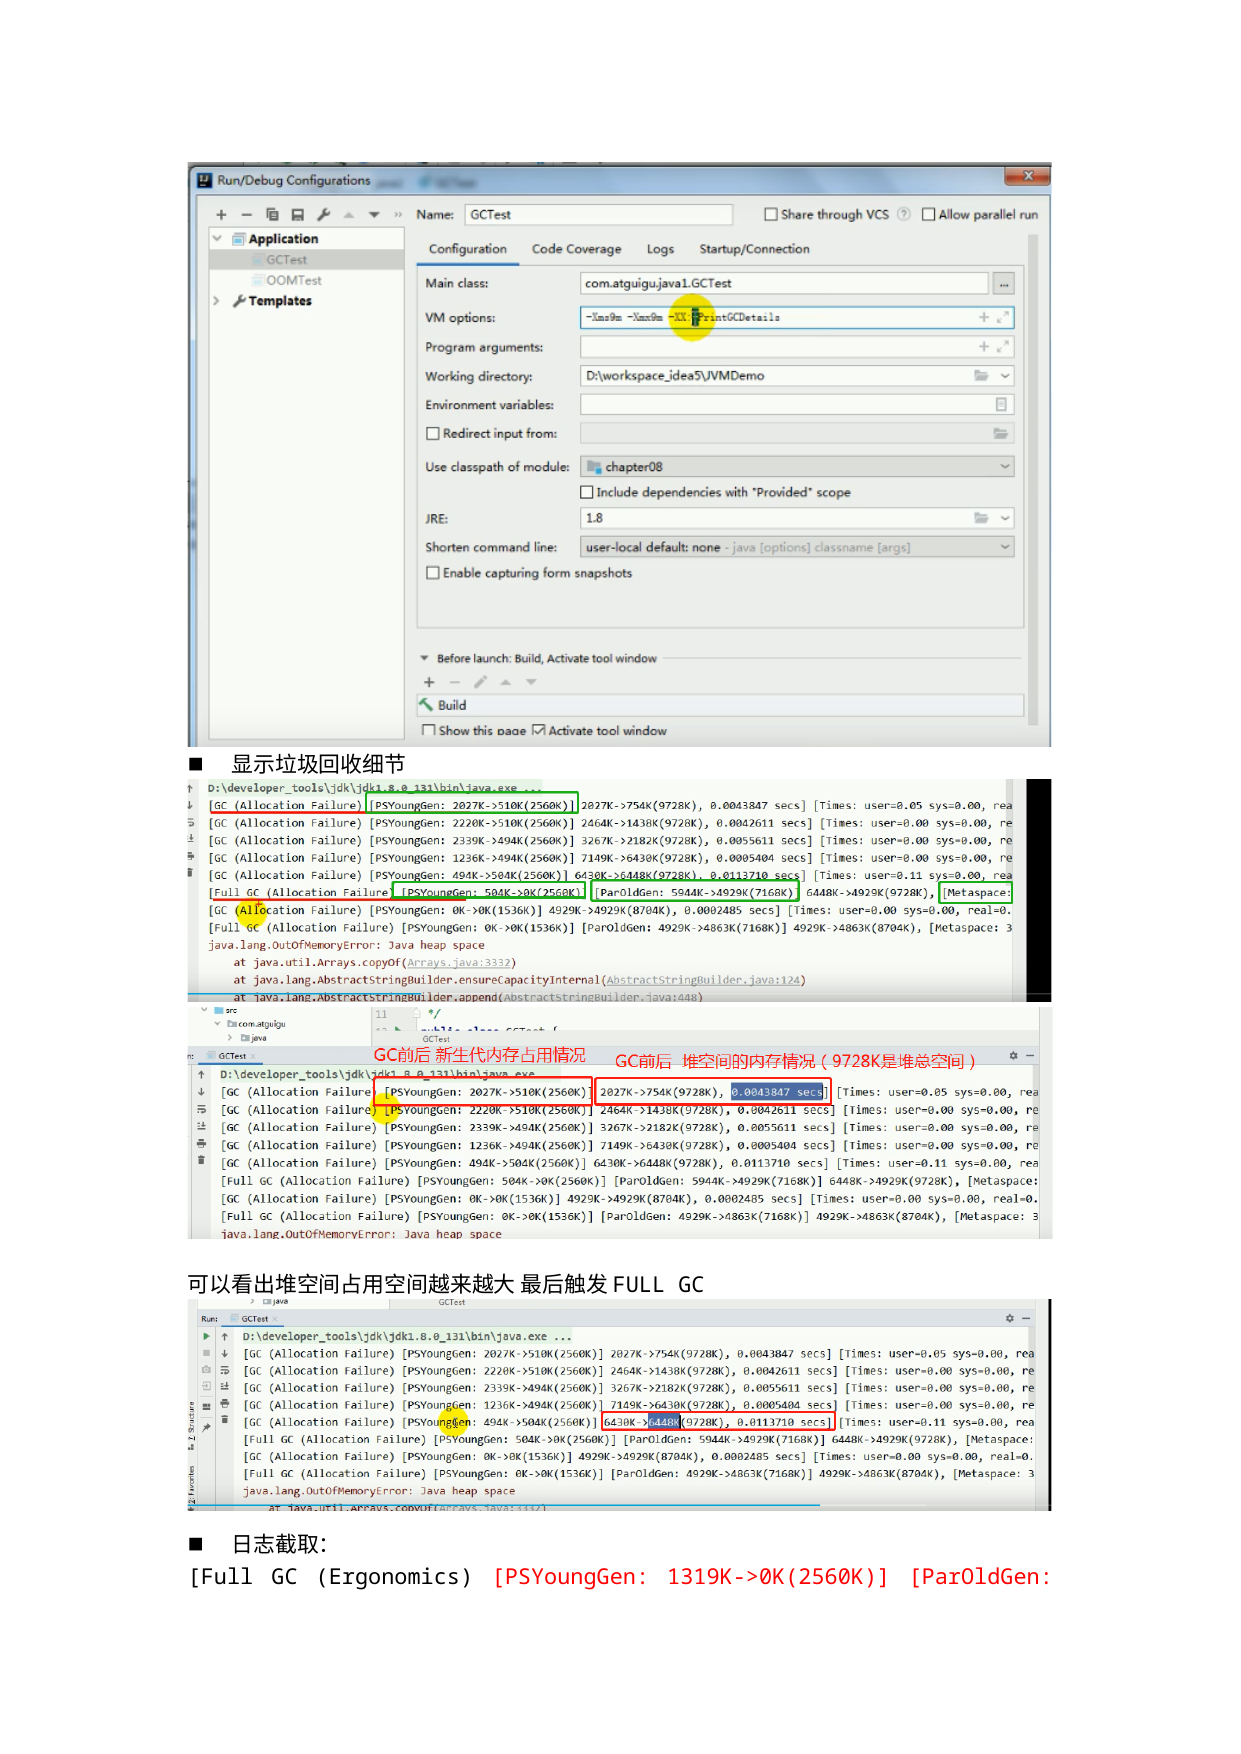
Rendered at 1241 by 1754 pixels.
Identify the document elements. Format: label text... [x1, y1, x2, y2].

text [187, 1559, 1053, 1592]
picture [187, 1299, 1052, 1511]
picture [187, 1007, 1053, 1239]
picture [187, 779, 1052, 1002]
list 显示垃圾回收细节 [187, 747, 1053, 779]
picture [187, 162, 1052, 747]
text 可以看出堆空间占用空间越来越大 最后触发FULL GC [187, 1267, 1053, 1299]
list 日志截取： [187, 1527, 1053, 1559]
